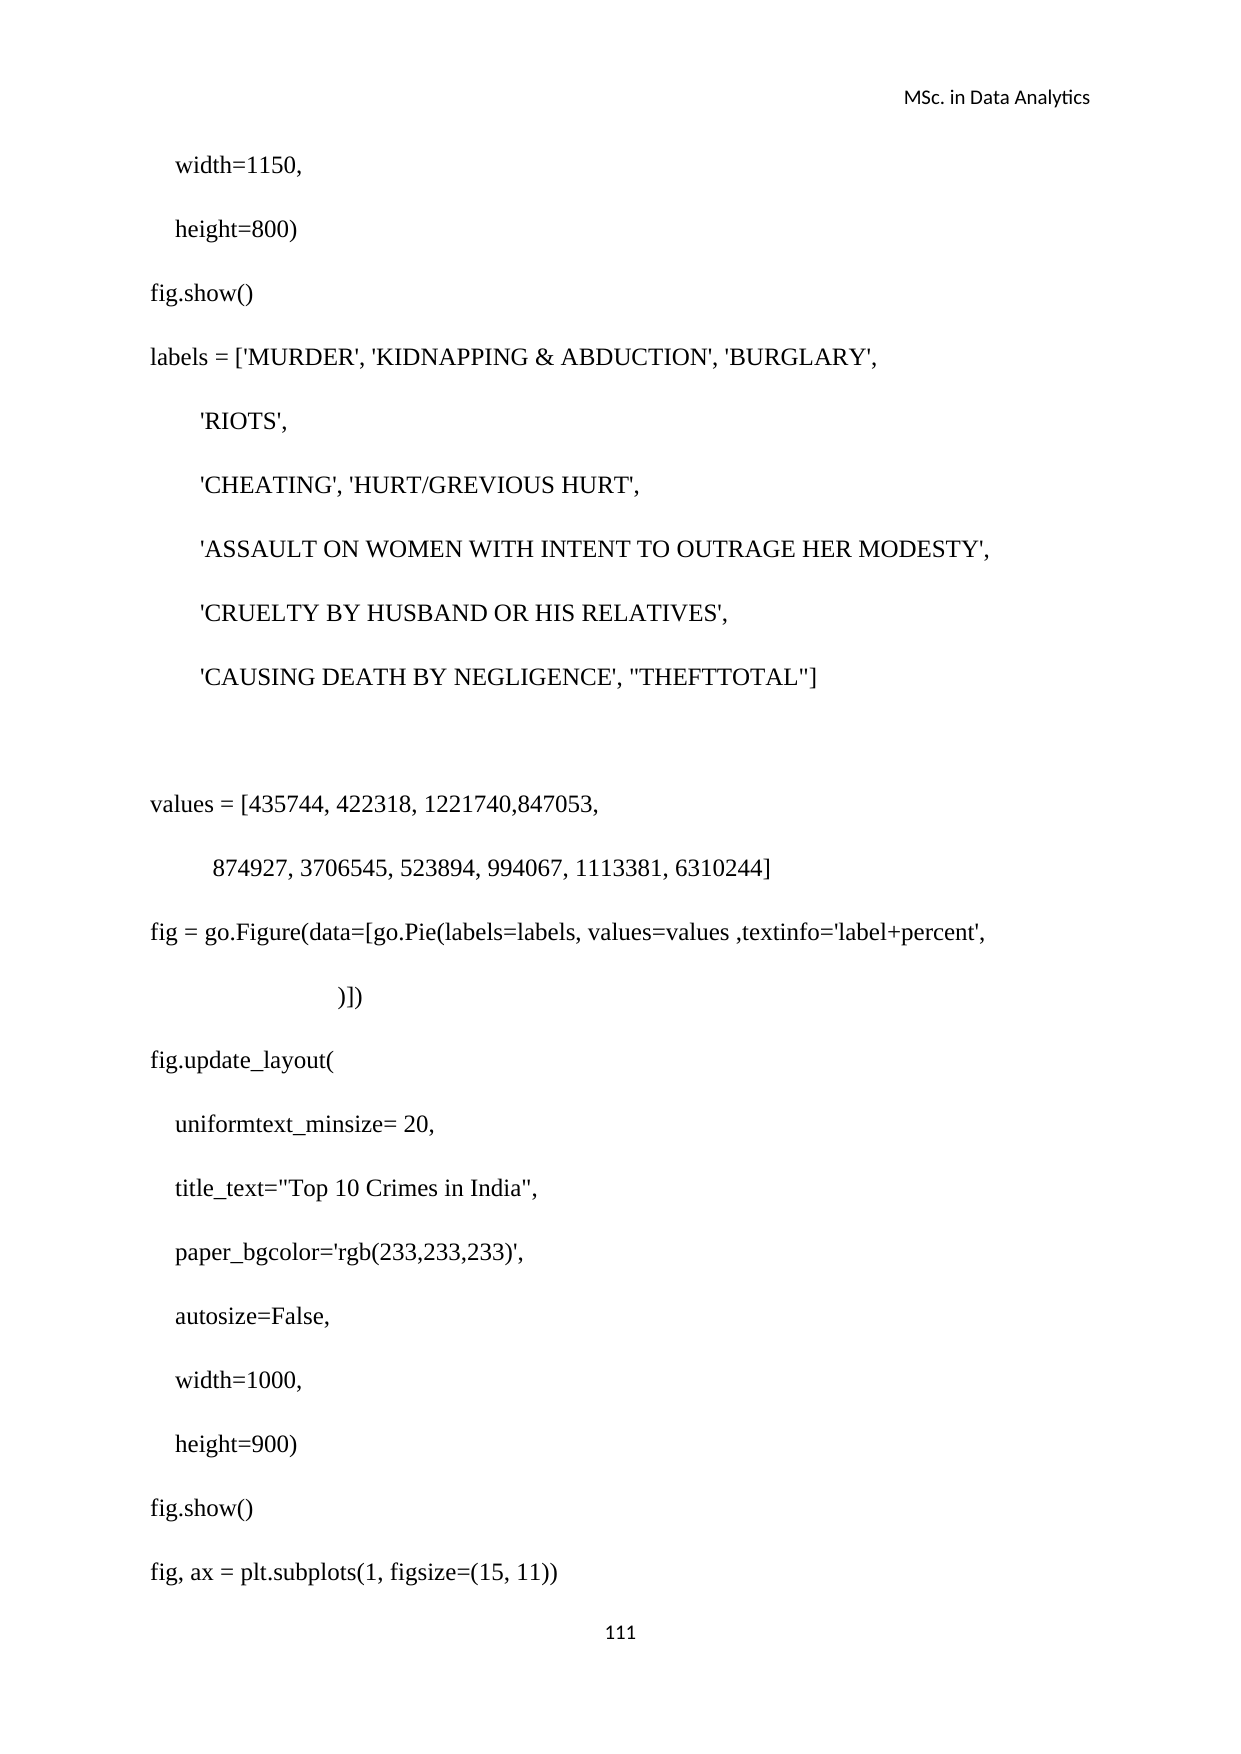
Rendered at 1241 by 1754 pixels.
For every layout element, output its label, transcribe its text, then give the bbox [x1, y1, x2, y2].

text width=1000, [150, 1365, 1090, 1394]
text labels = ['MURDER', 'KIDNAPPING & ABDUCTION', 'BURGLARY', [150, 342, 1090, 371]
text )]) [150, 981, 1090, 1010]
text values = [435744, 422318, 1221740,847053, [150, 789, 1090, 818]
text 'CAUSING DEATH BY NEGLIGENCE', "THEFTTOTAL"] [150, 662, 1090, 690]
text paper_bgcolor='rgb(233,233,233)', [150, 1237, 1090, 1266]
text 'CRUELTY BY HUSBAND OR HIS RELATIVES', [150, 598, 1090, 626]
text fig, ax = plt.subplots(1, figsize=(15, 11)) [150, 1557, 1090, 1586]
text uniformtext_minsize= 20, [150, 1109, 1090, 1138]
text height=800) [150, 214, 1090, 243]
text height=900) [150, 1429, 1090, 1458]
text width=1150, [150, 150, 1090, 179]
text title_text="Top 10 Crimes in India", [150, 1173, 1090, 1202]
text fig.show() [150, 1493, 1090, 1522]
text 'RIOTS', [150, 406, 1090, 434]
text fig.show() [150, 278, 1090, 307]
text fig = go.Figure(data=[go.Pie(labels=labels, values=values ,textinfo='label+percent', [150, 917, 1090, 946]
text fig.update_layout( [150, 1045, 1090, 1074]
text 'ASSAULT ON WOMEN WITH INTENT TO OUTRAGE HER MODESTY', [150, 534, 1090, 562]
text 'CHEATING', 'HURT/GREVIOUS HURT', [150, 470, 1090, 498]
text autosize=False, [150, 1301, 1090, 1330]
text 874927, 3706545, 523894, 994067, 1113381, 6310244] [150, 853, 1090, 882]
